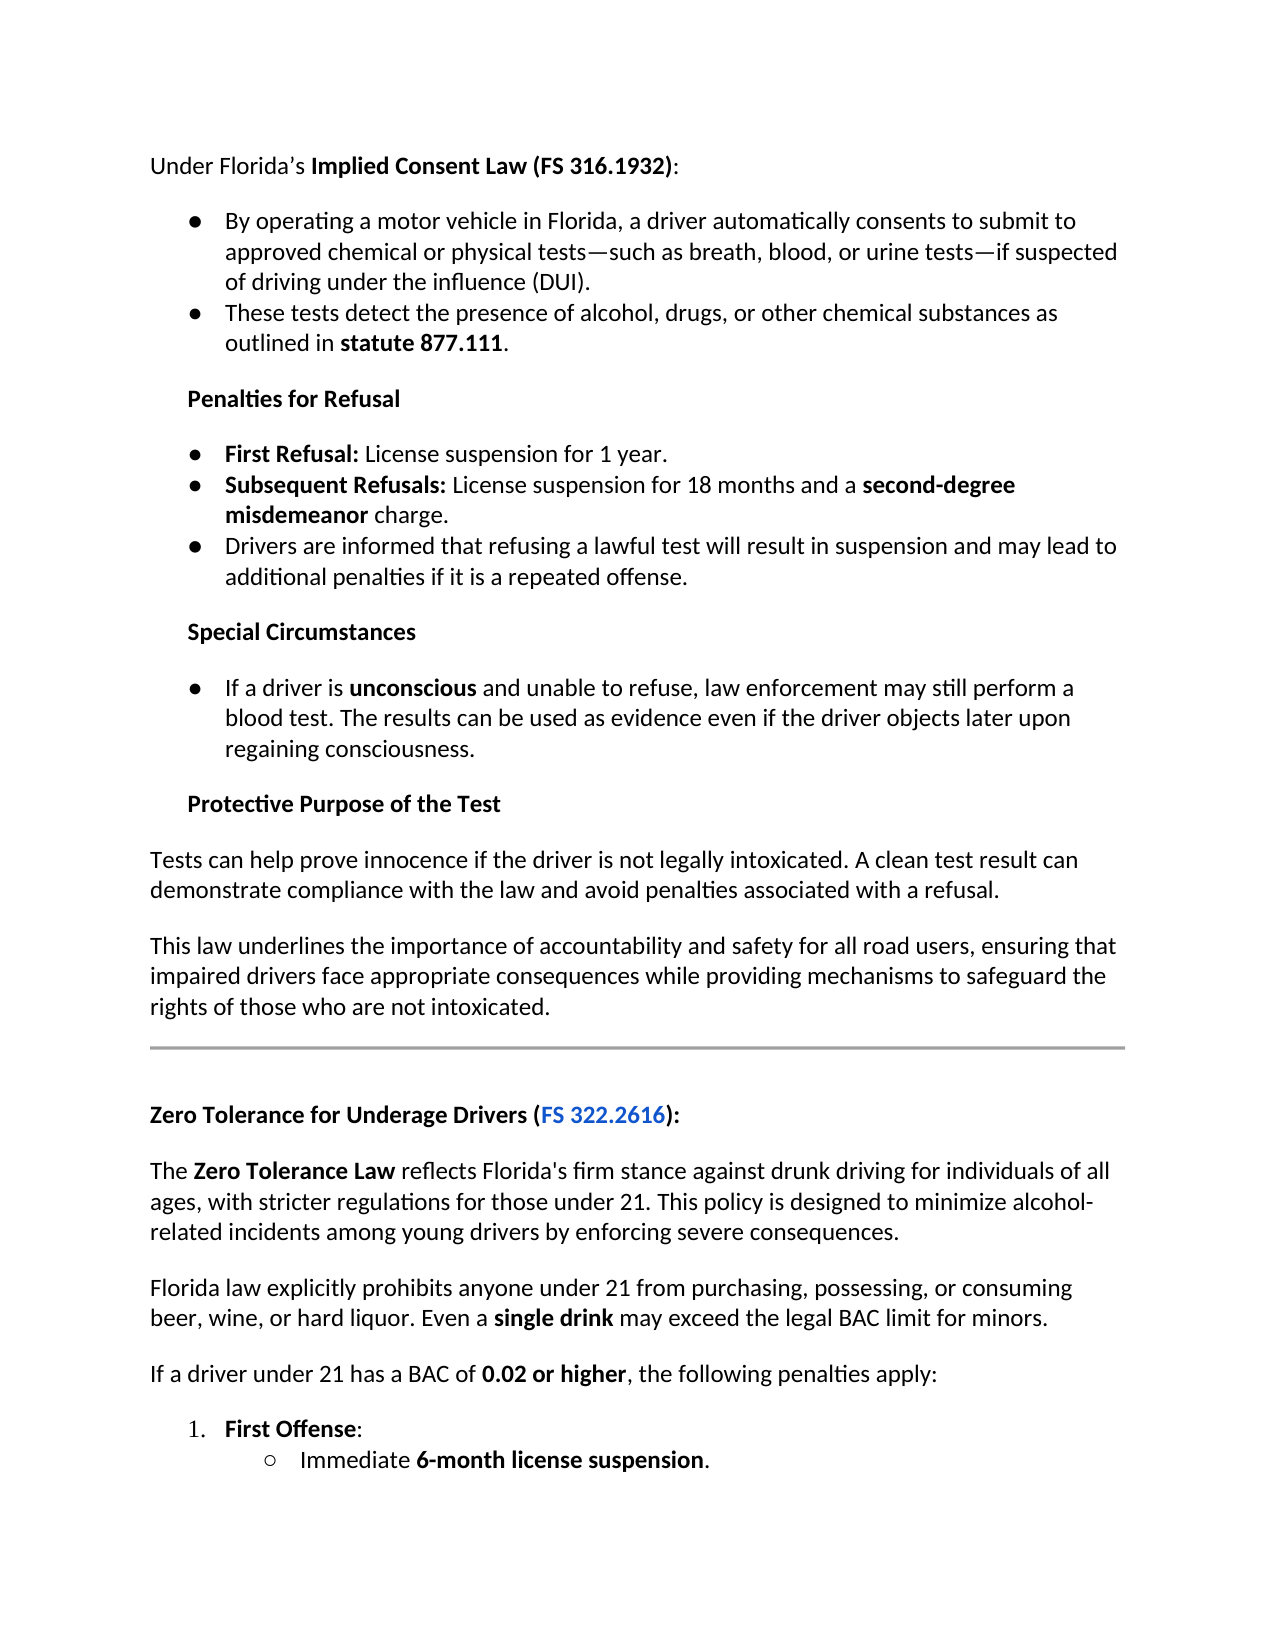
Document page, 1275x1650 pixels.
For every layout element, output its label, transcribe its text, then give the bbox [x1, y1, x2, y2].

subtitle Zero Tolerance for Underage Drivers (FS 322.2616): [150, 1100, 1125, 1130]
list These tests detect the presence of alcohol, drugs, or other chemical substances as outlined in statute 877.111. [187, 297, 1125, 358]
list First Refusal: License suspension for 1 year. [187, 439, 1125, 469]
text Tests can help prove innocence if the driver is not legally intoxicated. A clean test result can demonstrate compliance with the law and avoid penalties associated with a refusal. [150, 844, 1125, 905]
text This law underlines the importance of accountability and safety for all road users, ensuring that impaired drivers face appropriate consequences while providing mechanisms to safeguard the rights of those who are not intoxicated. [150, 930, 1125, 1021]
text Florida law explicitly prohibits anyone under 21 from purchasing, possessing, or consuming beer, wine, or hard liquor. Even a single drink may exceed the legal BAC limit for minors. [150, 1272, 1125, 1333]
text If a driver under 21 has a BAC of 0.02 or higher, the following penalties apply: [150, 1358, 1125, 1388]
list If a driver is unconscious and unable to refuse, law enforcement may still perform a blood test. The results can be used as evidence even if the driver objects later upon regaining consciousness. [187, 672, 1125, 763]
list By operating a motor vehicle in Florida, a driver automatically consents to submit to approved chemical or physical tests—such as breath, blood, or urine tests—if suspected of driving under the influence (DUI). [187, 206, 1125, 297]
list First Offense: [187, 1413, 1125, 1444]
text The Zero Tolerance Law reflects Florida's firm stance against drunk driving for individuals of all ages, with stricter regulations for those under 21. This policy is designed to minimize alcohol-related incidents among young drivers by enforcing severe consequences. [150, 1155, 1125, 1247]
subtitle Penalties for Refusal [187, 383, 1125, 414]
list Subsequent Refusals: License suspension for 18 months and a second-degree misdemeanor charge. [187, 469, 1125, 530]
subtitle Special Circumstances [187, 616, 1125, 647]
list Immediate 6-month license suspension. [262, 1444, 1125, 1474]
list Drivers are informed that refusing a lawful test will result in suspension and may lead to additional penalties if it is a repeated offense. [187, 530, 1125, 591]
text Under Florida’s Implied Consent Law (FS 316.1932): [150, 150, 1125, 181]
subtitle Protective Purpose of the Test [187, 788, 1125, 819]
